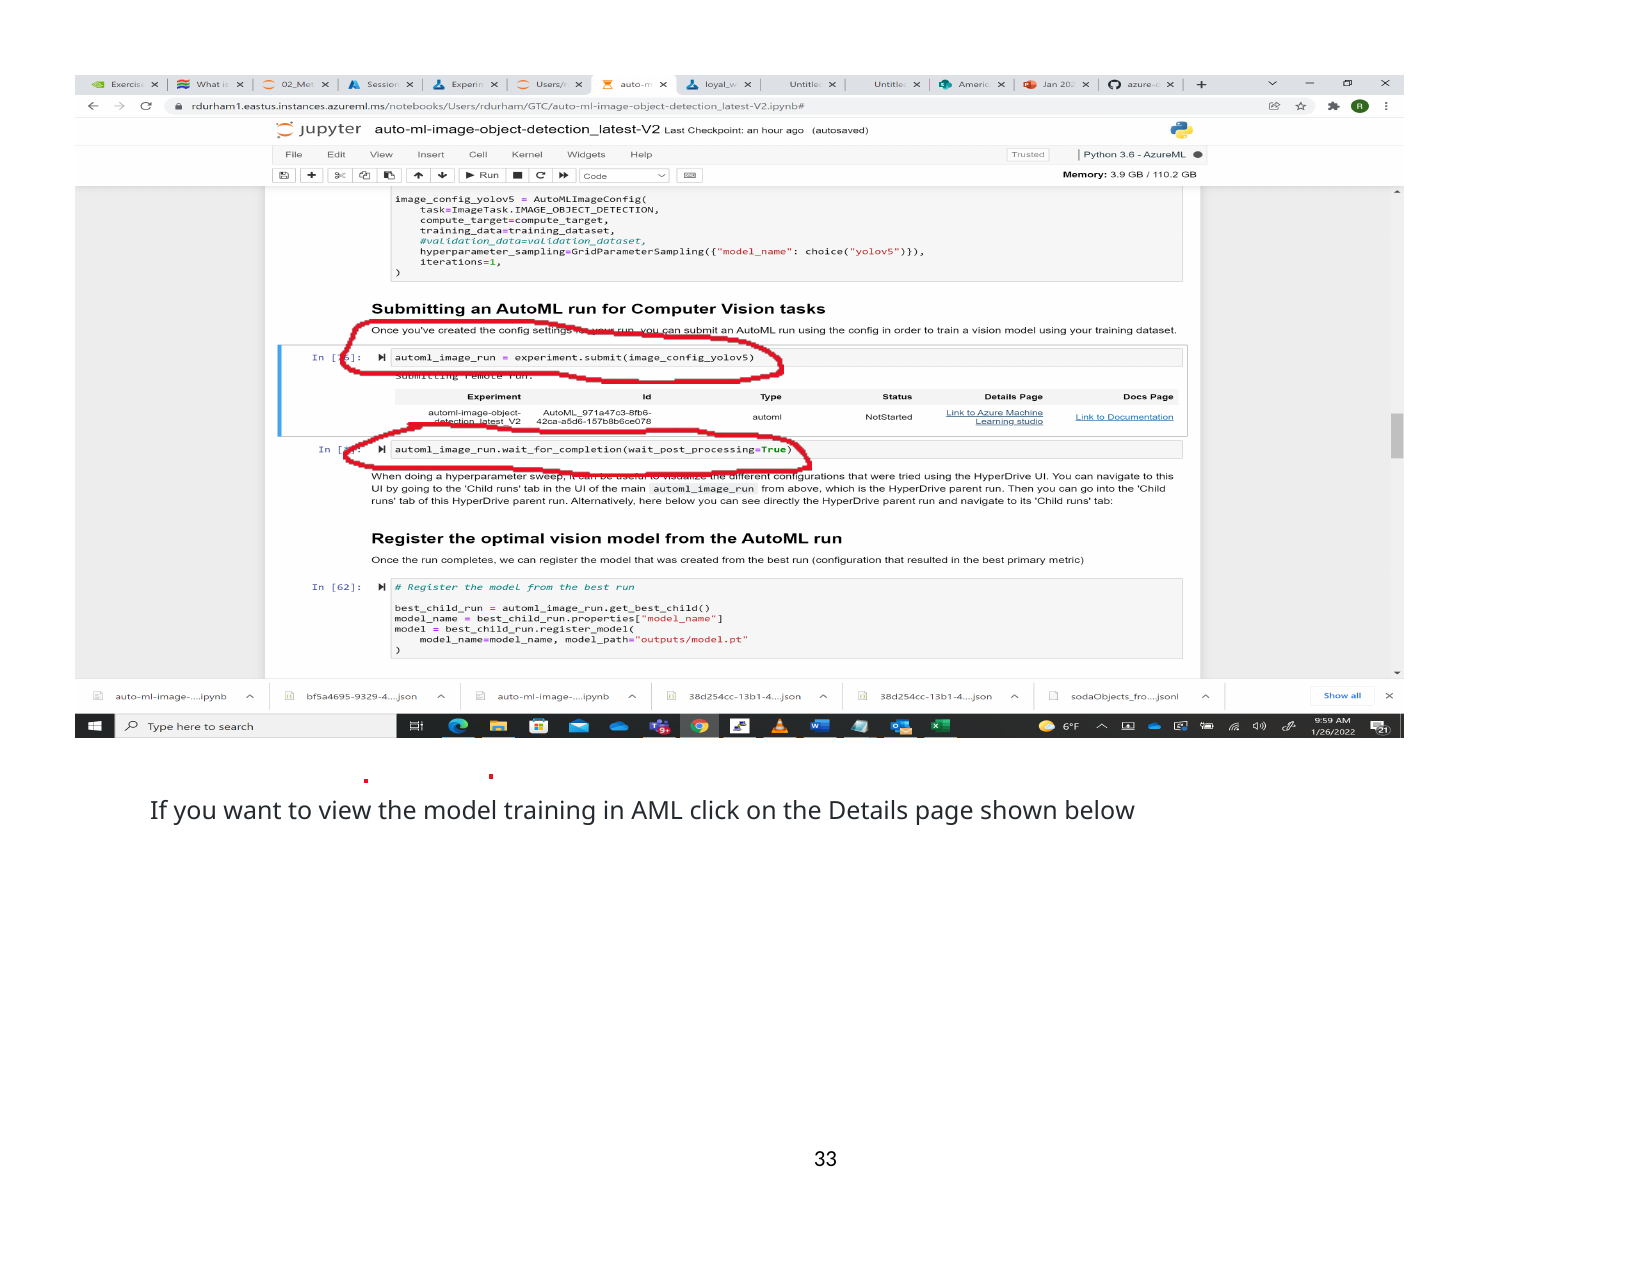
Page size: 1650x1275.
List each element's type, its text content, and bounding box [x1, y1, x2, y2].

picture [75, 75, 1404, 738]
list If you want to view the model training in AML click on the Details page shown below [150, 793, 1575, 827]
